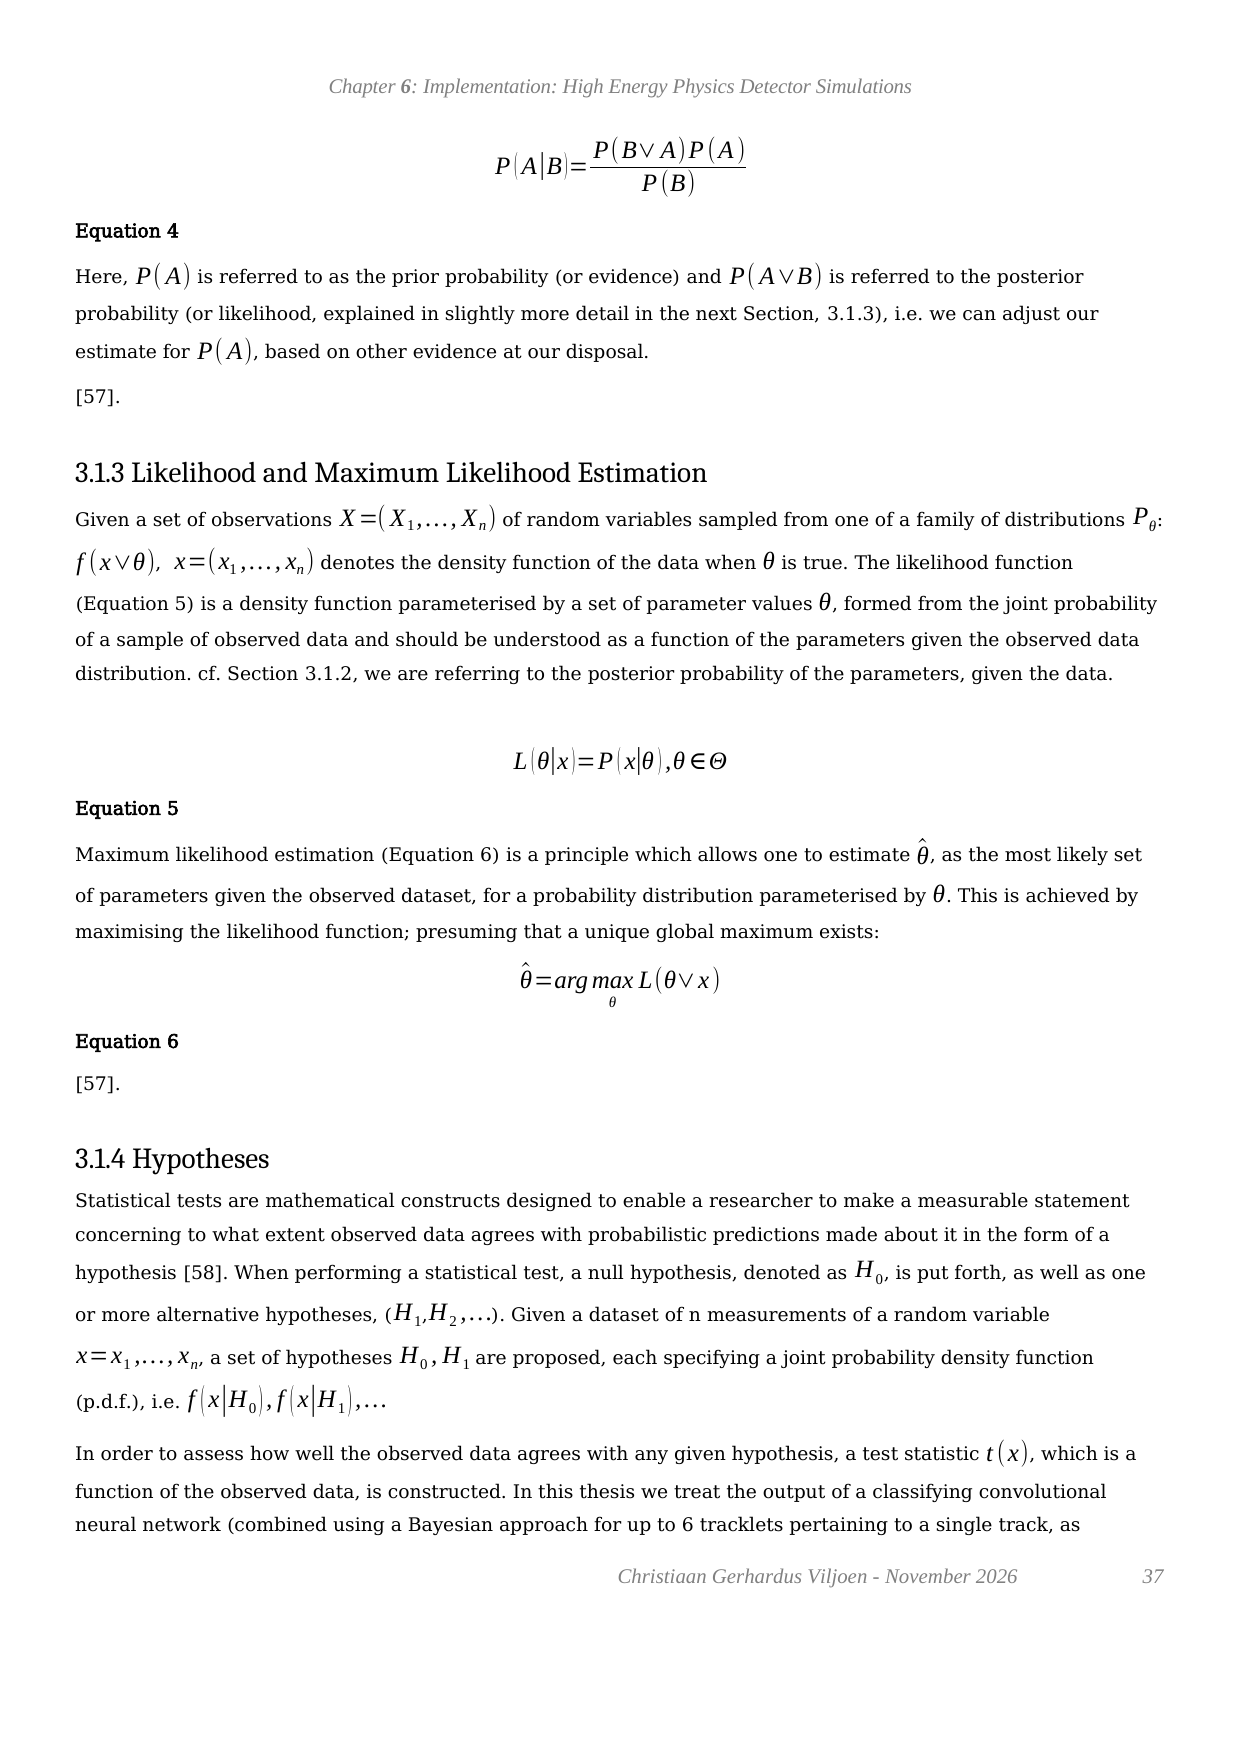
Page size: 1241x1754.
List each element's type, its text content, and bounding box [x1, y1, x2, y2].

subtitle Hypotheses [75, 1143, 1165, 1176]
text Equation 5 [75, 796, 1165, 818]
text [75, 1438, 1165, 1536]
text . [75, 385, 1165, 408]
text Maximum likelihood estimation (Equation 6) is a principle which allows one to estimate , as the most likely set of parameters given the observed dataset, for a probability distribution parameterised by . This is achieved by maximising the likelihood function; presuming that a unique global maximum exists: [75, 838, 1165, 942]
text Equation 4 [75, 219, 1165, 241]
text . [75, 1071, 1165, 1094]
text Statistical tests are mathematical constructs designed to enable a researcher to make a measurable statement concerning to what extent observed data agrees with probabilistic predictions made about it in the form of a hypothesis . When performing a statistical test, a null hypothesis, denoted as , is put forth, as well as one or more alternative hypotheses, (,). Given a dataset of n measurements of a random variable , a set of hypotheses are proposed, each specifying a joint probability density function (p.d.f.), i.e. [75, 1189, 1165, 1419]
subtitle Likelihood and Maximum Likelihood Estimation [75, 457, 1165, 490]
text Equation 6 [75, 1029, 1165, 1052]
text Given a set of observations of random variables sampled from one of a family of distributions : , denotes the density function of the data when is true. The likelihood function (Equation 5) is a density function parameterised by a set of parameter values , formed from the joint probability of a sample of observed data and should be understood as a function of the parameters given the observed data distribution. cf. Section 3.1.2, we are referring to the posterior probability of the parameters, given the data. [75, 503, 1165, 684]
text Here, is referred to as the prior probability (or evidence) and is referred to the posterior probability (or likelihood, explained in slightly more detail in the next Section, 3.1.3), i.e. we can adjust our estimate for , based on other evidence at our disposal. [75, 261, 1165, 366]
